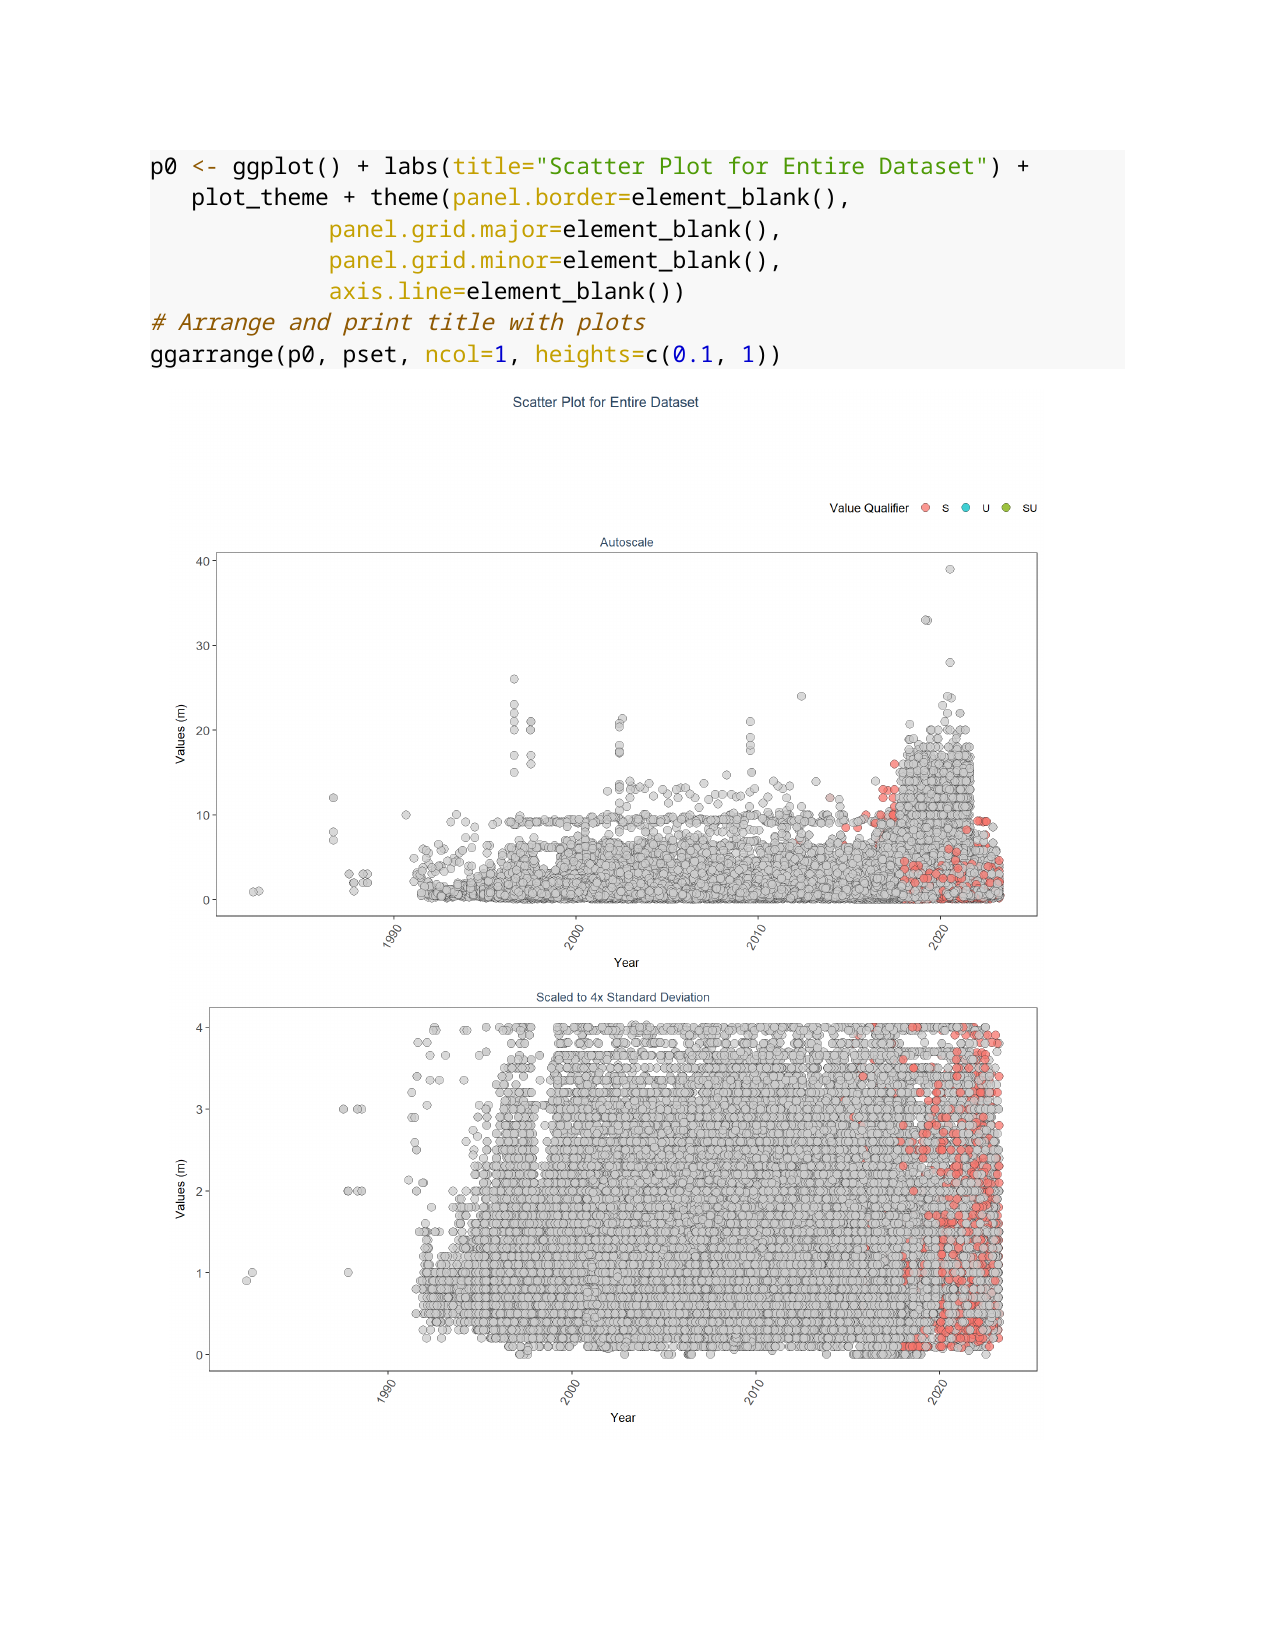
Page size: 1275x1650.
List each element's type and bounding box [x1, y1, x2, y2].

picture [168, 389, 1044, 1440]
text [150, 150, 1125, 369]
